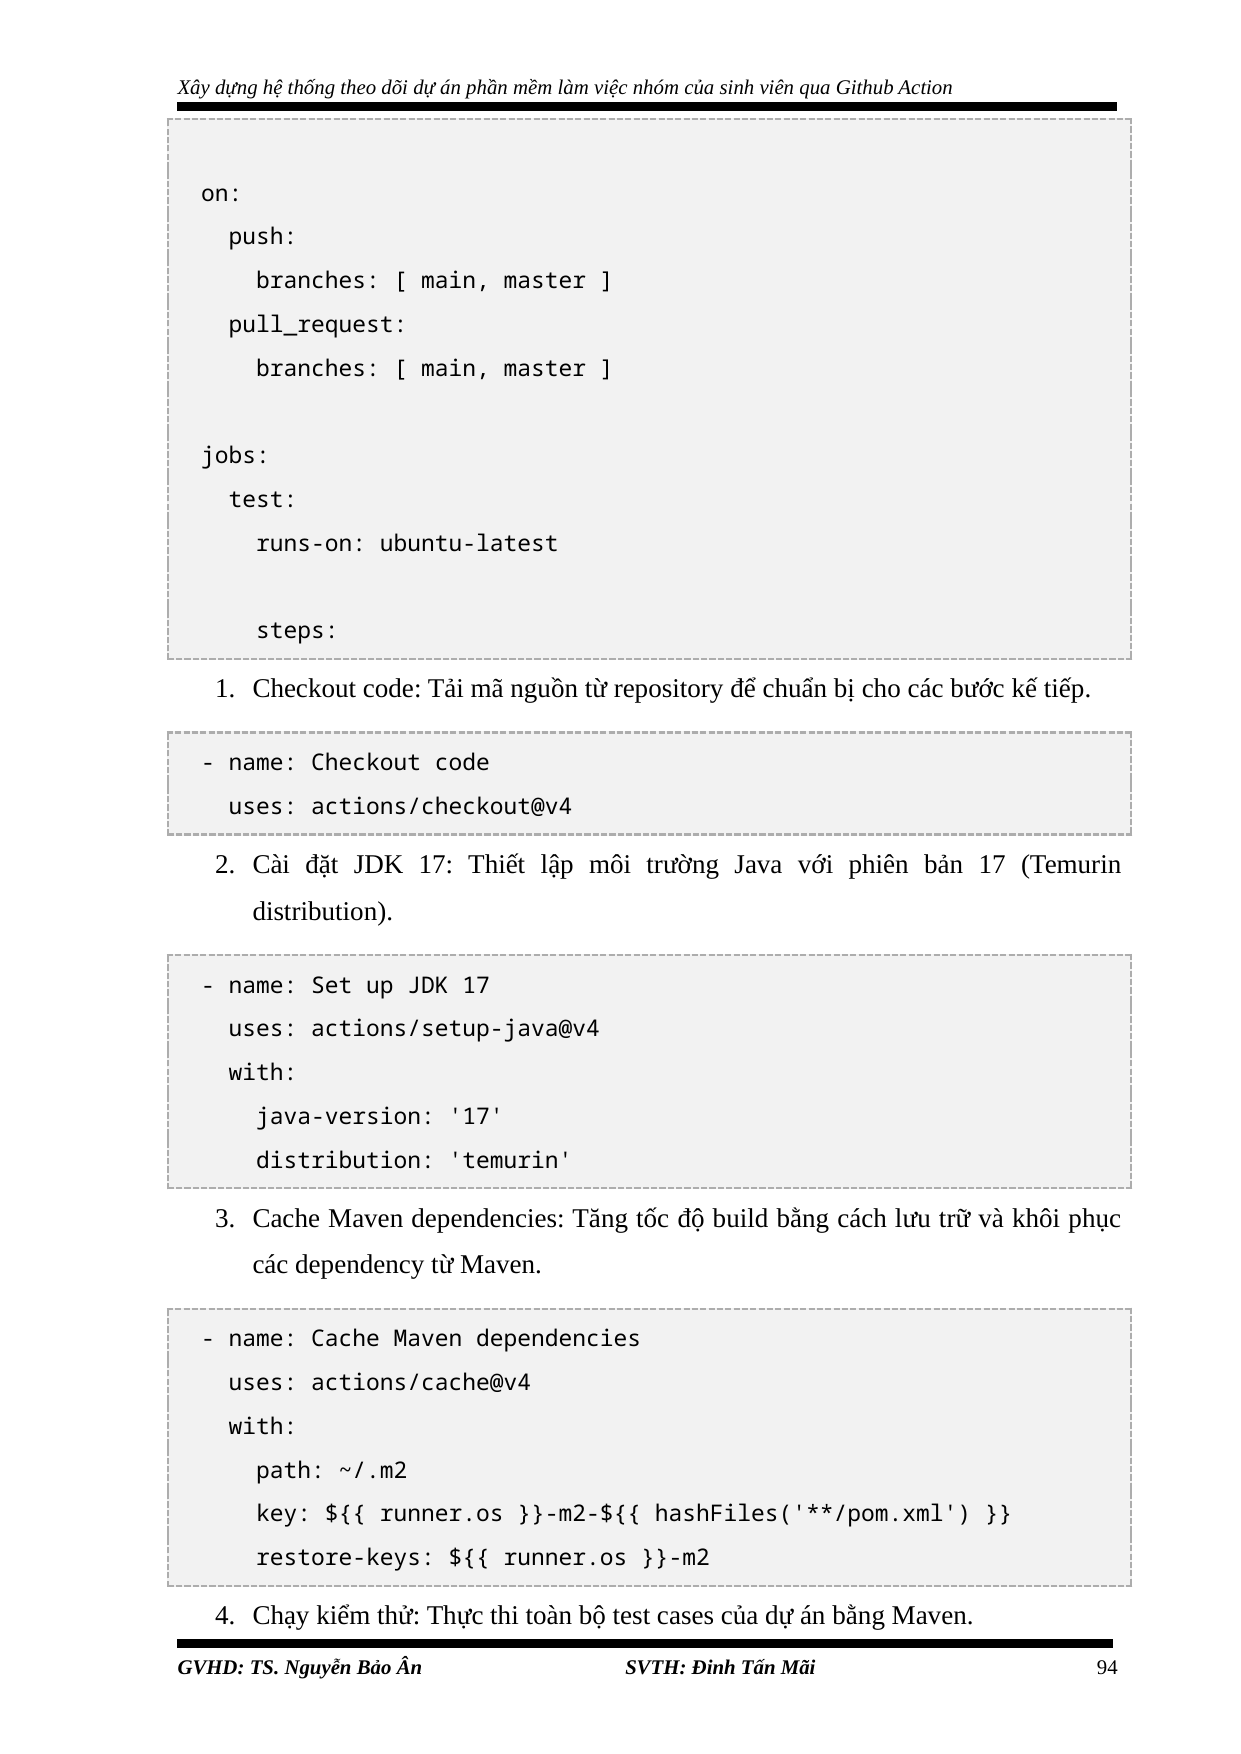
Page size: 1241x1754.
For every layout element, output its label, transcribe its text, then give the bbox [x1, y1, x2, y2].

list Cache Maven dependencies: Tăng tốc độ build bằng cách lưu trữ và khôi phục các dependency từ Maven. [215, 1202, 1122, 1280]
text java-version: '17' [167, 1085, 1132, 1129]
text - name: Checkout code [167, 731, 1132, 775]
list Cài đặt JDK 17: Thiết lập môi trường Java với phiên bản 17 (Temurin distribution). [215, 848, 1122, 926]
text pull_request: [167, 293, 1132, 337]
text uses: actions/setup-java@v4 [167, 998, 1132, 1041]
text steps: [167, 599, 1132, 660]
text uses: actions/cache@v4 [167, 1351, 1132, 1395]
text - name: Cache Maven dependencies [167, 1308, 1132, 1351]
text distribution: 'temurin' [167, 1129, 1132, 1189]
text branches: [ main, master ] [167, 337, 1132, 381]
text uses: actions/checkout@v4 [167, 775, 1132, 836]
text path: ~/.m2 [167, 1439, 1132, 1483]
list Chạy kiểm thử: Thực thi toàn bộ test cases của dự án bằng Maven. [215, 1599, 1122, 1631]
text key: ${{ runner.os }}-m2-${{ hashFiles('**/pom.xml') }} [167, 1483, 1132, 1526]
text with: [167, 1395, 1132, 1439]
text restore-keys: ${{ runner.os }}-m2 [167, 1526, 1132, 1587]
list Checkout code: Tải mã nguồn từ repository để chuẩn bị cho các bước kế tiếp. [215, 672, 1122, 703]
text jobs: [167, 424, 1132, 468]
text with: [167, 1041, 1132, 1085]
text - name: Set up JDK 17 [167, 954, 1132, 998]
text push: [167, 206, 1132, 249]
text branches: [ main, master ] [167, 249, 1132, 293]
text runs-on: ubuntu-latest [167, 512, 1132, 556]
text test: [167, 468, 1132, 512]
text on: [167, 162, 1132, 206]
